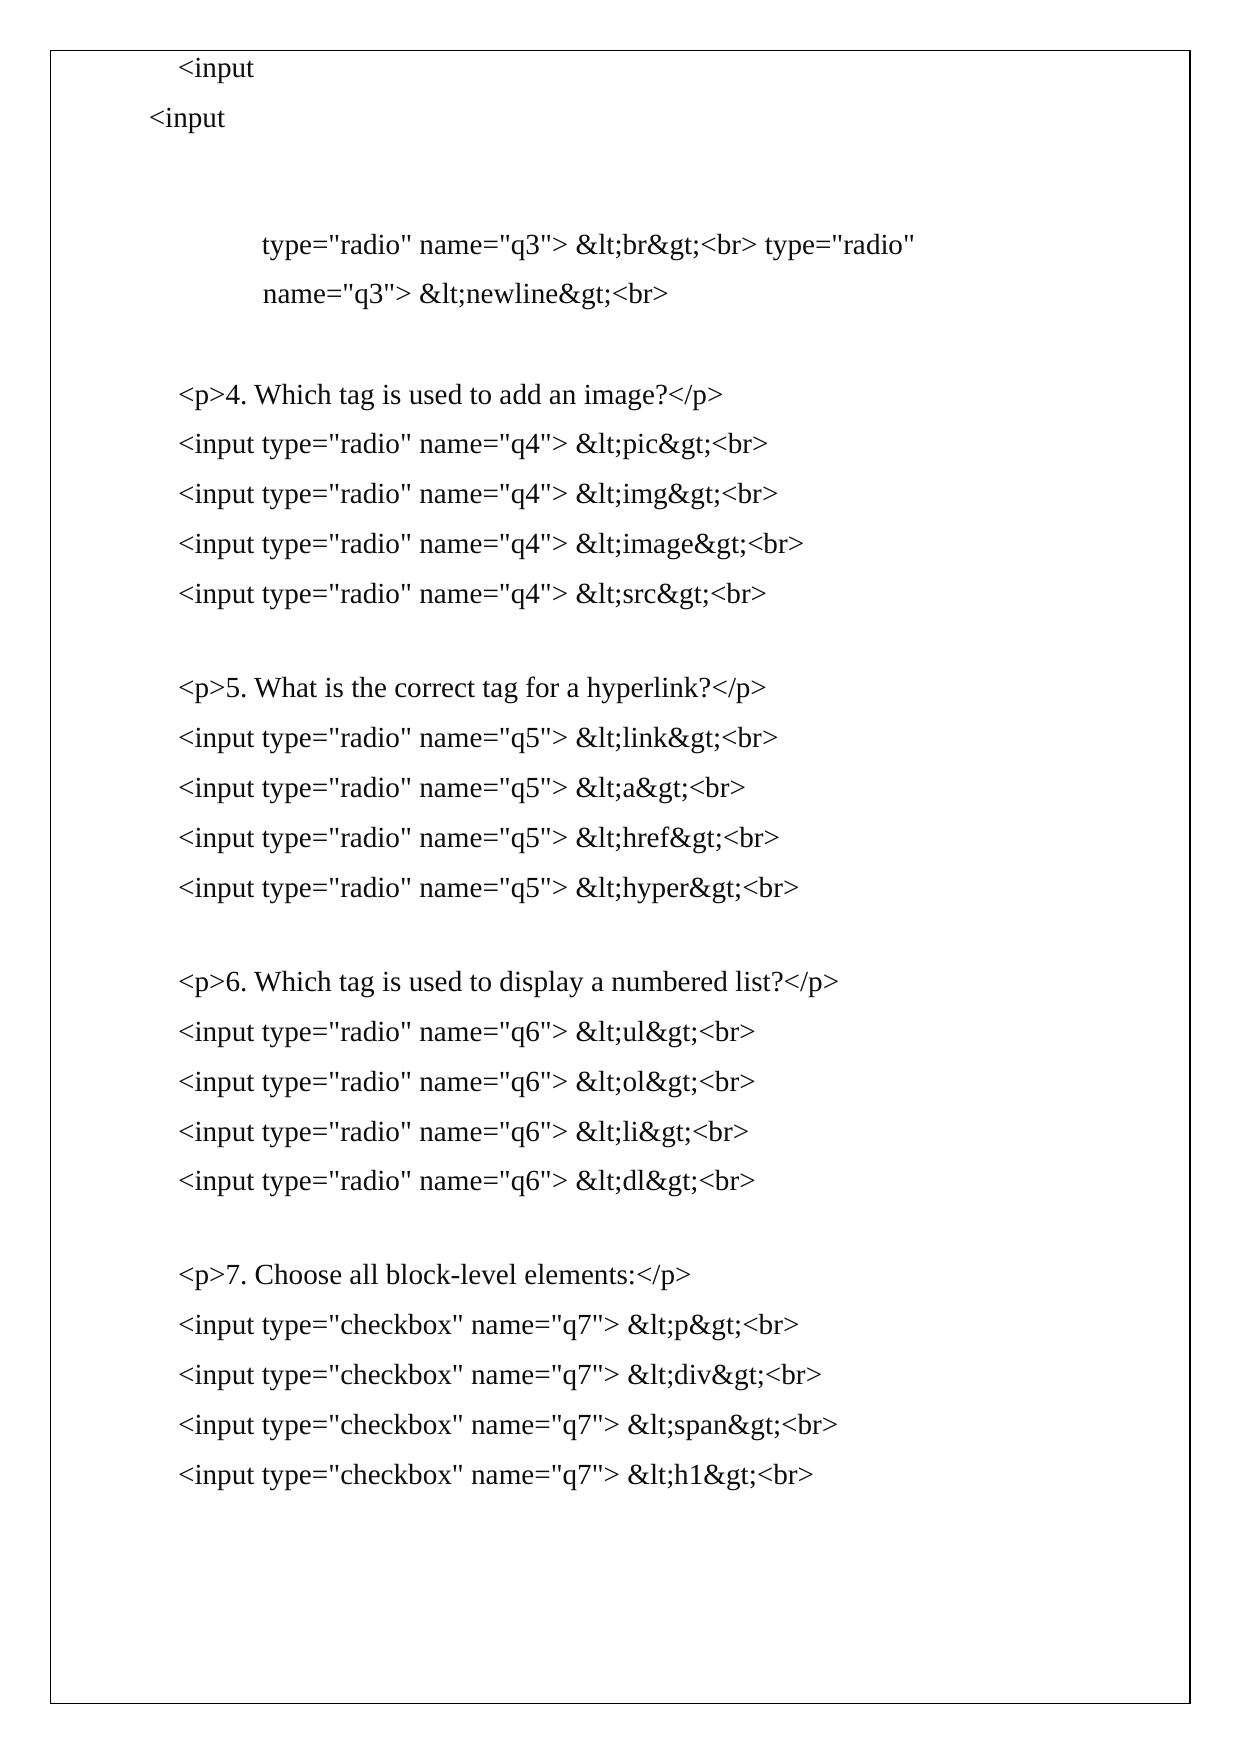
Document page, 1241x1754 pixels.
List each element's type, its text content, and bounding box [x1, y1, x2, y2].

text <p>7. Choose all block-level elements:</p> [149, 1257, 1091, 1291]
text <input type="checkbox" name="q7"> &lt;p&gt;<br> [149, 1307, 1091, 1341]
text <p>6. Which tag is used to display a numbered list?</p> [149, 964, 1091, 997]
text <input type="radio" name="q5"> &lt;href&gt;<br> [149, 820, 1091, 853]
text <input type="radio" name="q5"> &lt;a&gt;<br> [149, 770, 1091, 804]
text <input type="radio" name="q4"> &lt;src&gt;<br> [149, 576, 1091, 610]
text <input type="radio" name="q4"> &lt;img&gt;<br> [149, 477, 1091, 510]
text <input type="radio" name="q4"> &lt;pic&gt;<br> [149, 427, 1091, 460]
text <input type="radio" name="q6"> &lt;ul&gt;<br> [149, 1014, 1091, 1047]
text <input type="radio" name="q5"> &lt;hyper&gt;<br> [149, 870, 1091, 903]
text <input type="checkbox" name="q7"> &lt;h1&gt;<br> [149, 1457, 1091, 1491]
text type="radio" name="q3"> &lt;br&gt;<br> type="radio" name="q3"> &lt;newline&gt;<br> [262, 227, 915, 310]
text <input type="radio" name="q6"> &lt;ol&gt;<br> [149, 1064, 1091, 1097]
text <input type="checkbox" name="q7"> &lt;span&gt;<br> [149, 1407, 1091, 1441]
text <input type="checkbox" name="q7"> &lt;div&gt;<br> [149, 1357, 1091, 1391]
text <input type="radio" name="q4"> &lt;image&gt;<br> [149, 526, 1091, 560]
text <input type="radio" name="q6"> &lt;li&gt;<br> [149, 1114, 1091, 1147]
text <input type="radio" name="q6"> &lt;dl&gt;<br> [149, 1163, 1091, 1197]
text <p>4. Which tag is used to add an image?</p> [149, 377, 1091, 410]
text <p>5. What is the correct tag for a hyperlink?</p> [149, 670, 1091, 704]
text <input type="radio" name="q5"> &lt;link&gt;<br> [149, 720, 1091, 754]
